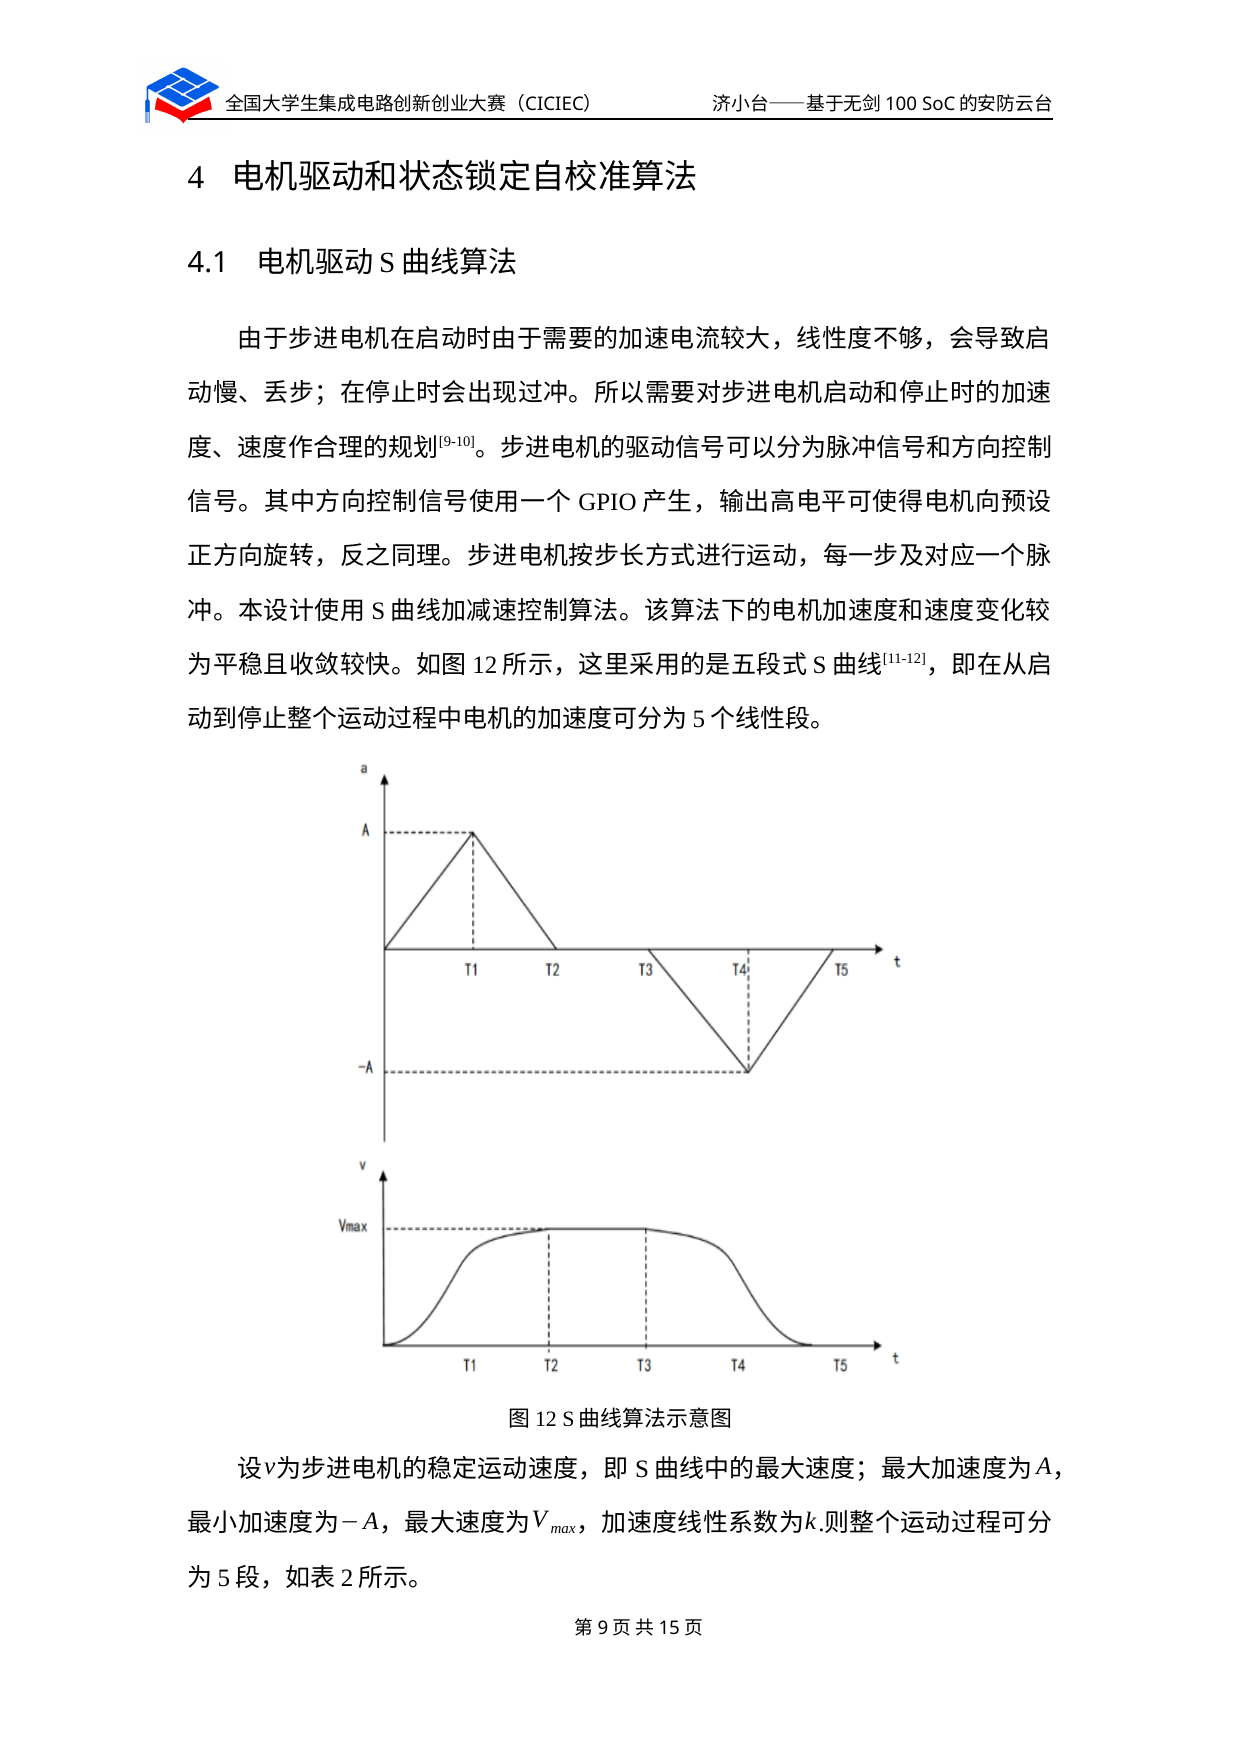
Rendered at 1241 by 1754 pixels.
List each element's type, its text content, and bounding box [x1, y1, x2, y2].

text 由于步进电机在启动时由于需要的加速电流较大，线性度不够，会导致启动慢、丢步；在停止时会出现过冲。所以需要对步进电机启动和停止时的加速度、速度作合理的规划[9-10]。步进电机的驱动信号可以分为脉冲信号和方向控制信号。其中方向控制信号使用一个GPIO产生，输出高电平可使得电机向预设正方向旋转，反之同理。步进电机按步长方式进行运动，每一步及对应一个脉冲。本设计使用S曲线加减速控制算法。该算法下的电机加速度和速度变化较为平稳且收敛较快。如图12所示，这里采用的是五段式S曲线[11-12]，即在从启动到停止整个运动过程中电机的加速度可分为5个线性段。 [187, 318, 1053, 735]
picture [134, 60, 231, 136]
picture [331, 753, 909, 1384]
subtitle 电机驱动和状态锁定自校准算法 [187, 150, 1053, 198]
text 图12 S曲线算法示意图 [187, 1401, 1053, 1433]
text 设为步进电机的稳定运动速度，即S曲线中的最大速度；最大加速度为，最小加速度为，最大速度为，加速度线性系数为.则整个运动过程可分为5段，如表 2所示。 [187, 1448, 1053, 1593]
subtitle 电机驱动S曲线算法 [187, 238, 1053, 281]
